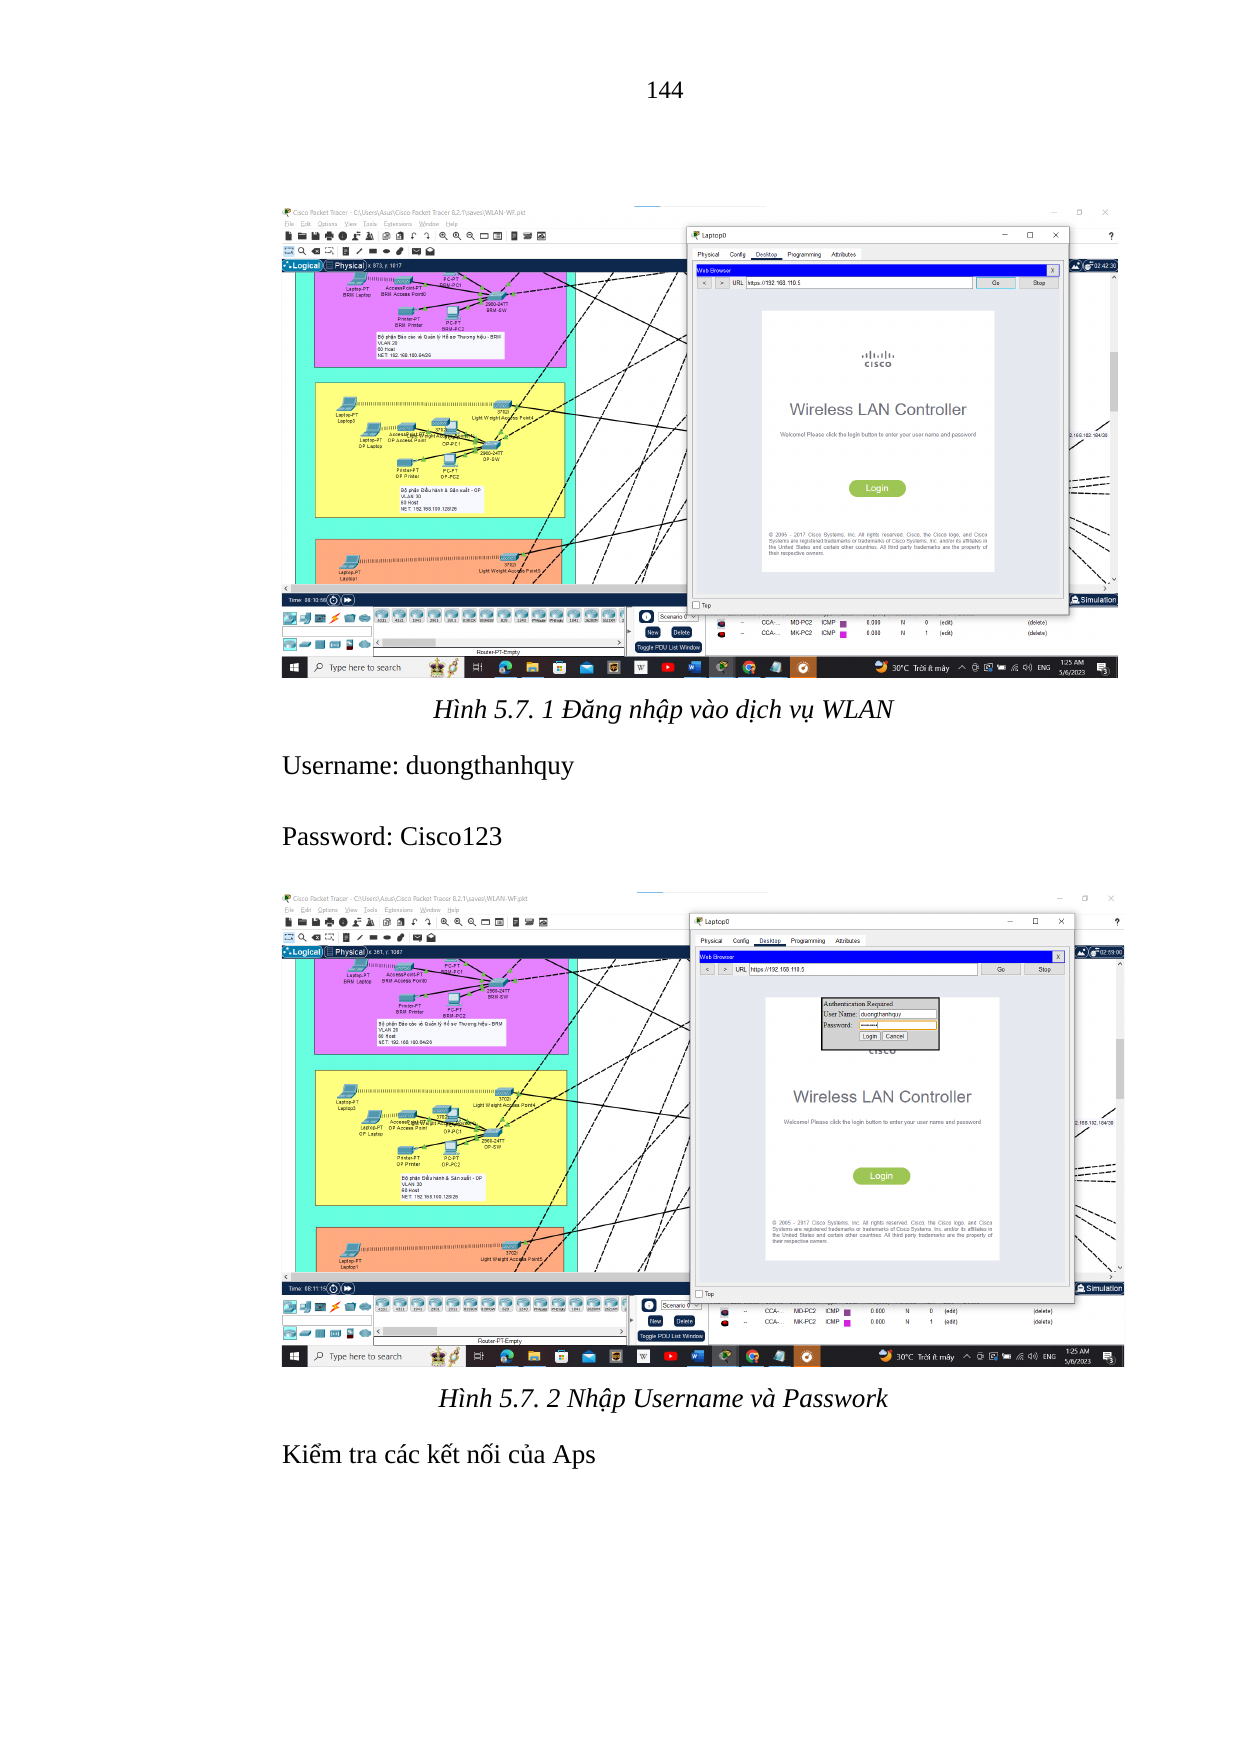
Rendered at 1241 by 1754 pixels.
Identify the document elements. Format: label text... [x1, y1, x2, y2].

text Password: Cisco123 [207, 821, 1122, 852]
text Kiểm tra các kết nối của Aps [207, 1438, 1122, 1469]
picture [281, 892, 1125, 1367]
picture [281, 206, 1118, 678]
text Username: duongthanhquy [207, 749, 1122, 780]
